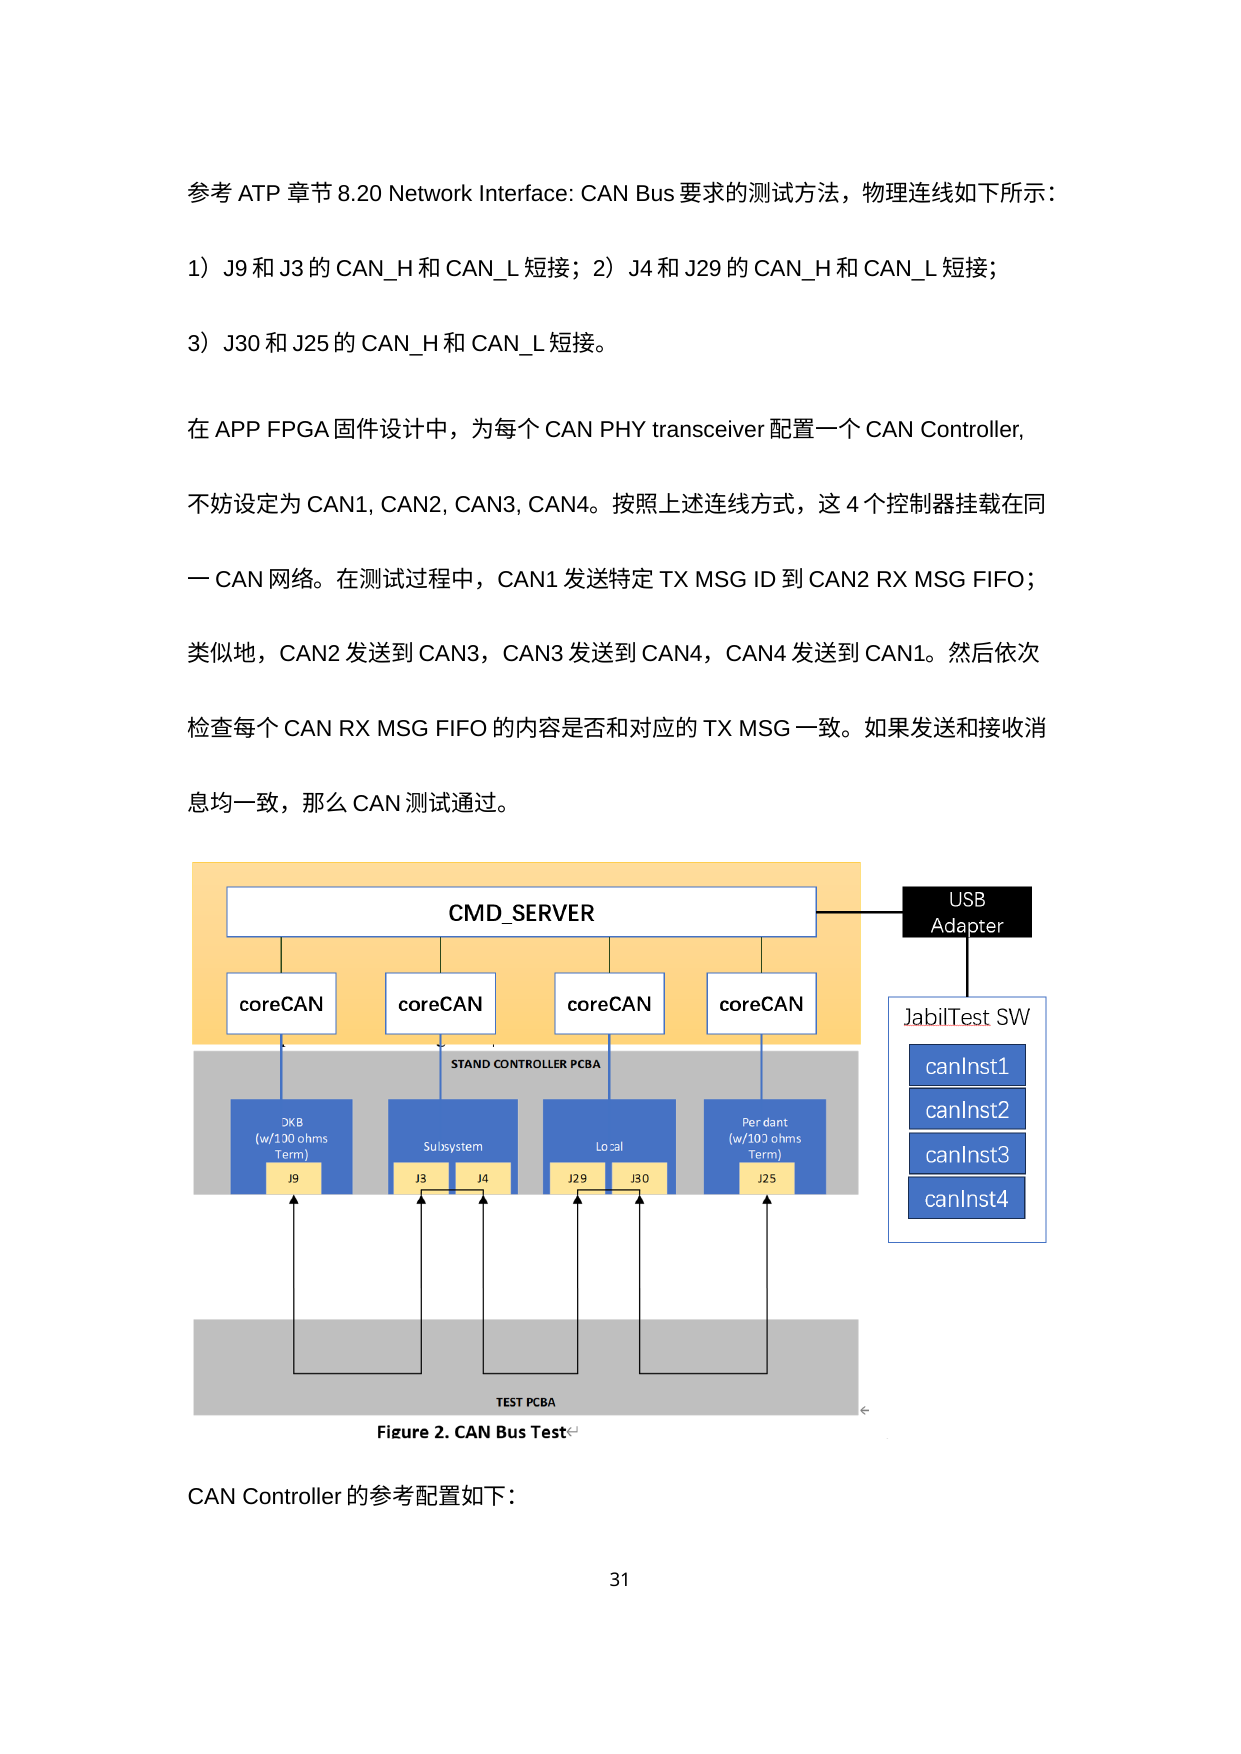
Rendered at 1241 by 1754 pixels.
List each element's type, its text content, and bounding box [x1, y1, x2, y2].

picture [187, 856, 1053, 1439]
text CAN Controller的参考配置如下： [187, 1462, 1053, 1527]
text 参考ATP 章节8.20 Network Interface: CAN Bus要求的测试方法，物理连线如下所示：1）J9和J3的CAN_H和CAN_L短接；2）J4和J29的CAN_H和CAN_L短接；3）J30和J25的CAN_H和CAN_L短接。 [187, 159, 1053, 374]
text 在APP FPGA固件设计中，为每个CAN PHY transceiver配置一个CAN Controller, 不妨设定为CAN1, CAN2, CAN3, CAN4。按照上述连线方式，这4个控制器挂载在同一CAN网络。在测试过程中，CAN1发送特定TX MSG ID到CAN2 RX MSG FIFO；类似地，CAN2发送到CAN3，CAN3发送到CAN4，CAN4发送到CAN1。然后依次检查每个CAN RX MSG FIFO的内容是否和对应的TX MSG一致。如果发送和接收消息均一致，那么CAN测试通过。 [187, 395, 1053, 834]
